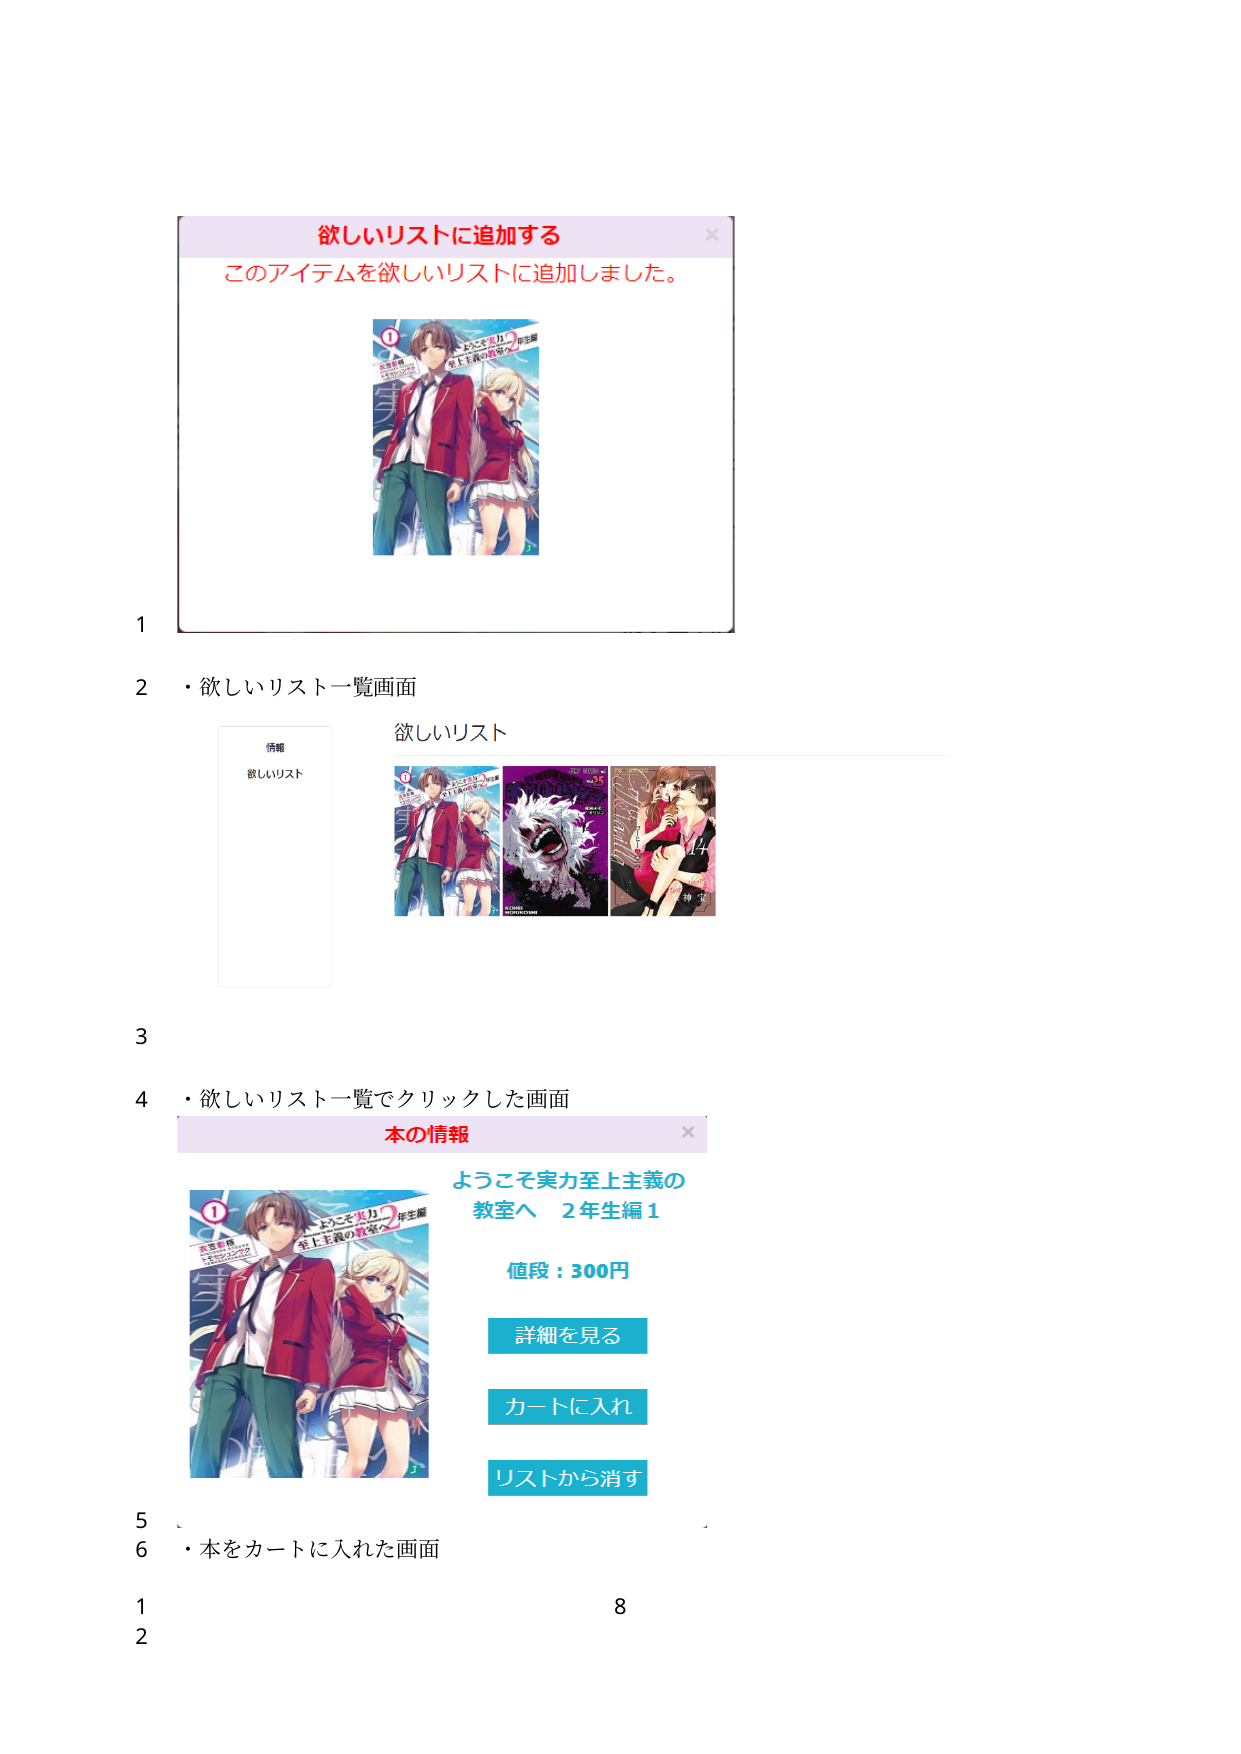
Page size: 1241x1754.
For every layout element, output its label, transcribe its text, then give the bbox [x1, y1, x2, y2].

picture [177, 1116, 708, 1528]
picture [177, 216, 735, 633]
text ・欲しいリスト一覧画面 [177, 667, 1063, 704]
text ・本をカートに入れた画面 [177, 1529, 1063, 1567]
text ・欲しいリスト一覧でクリックした画面 [177, 1079, 1063, 1117]
picture [177, 704, 1063, 1045]
